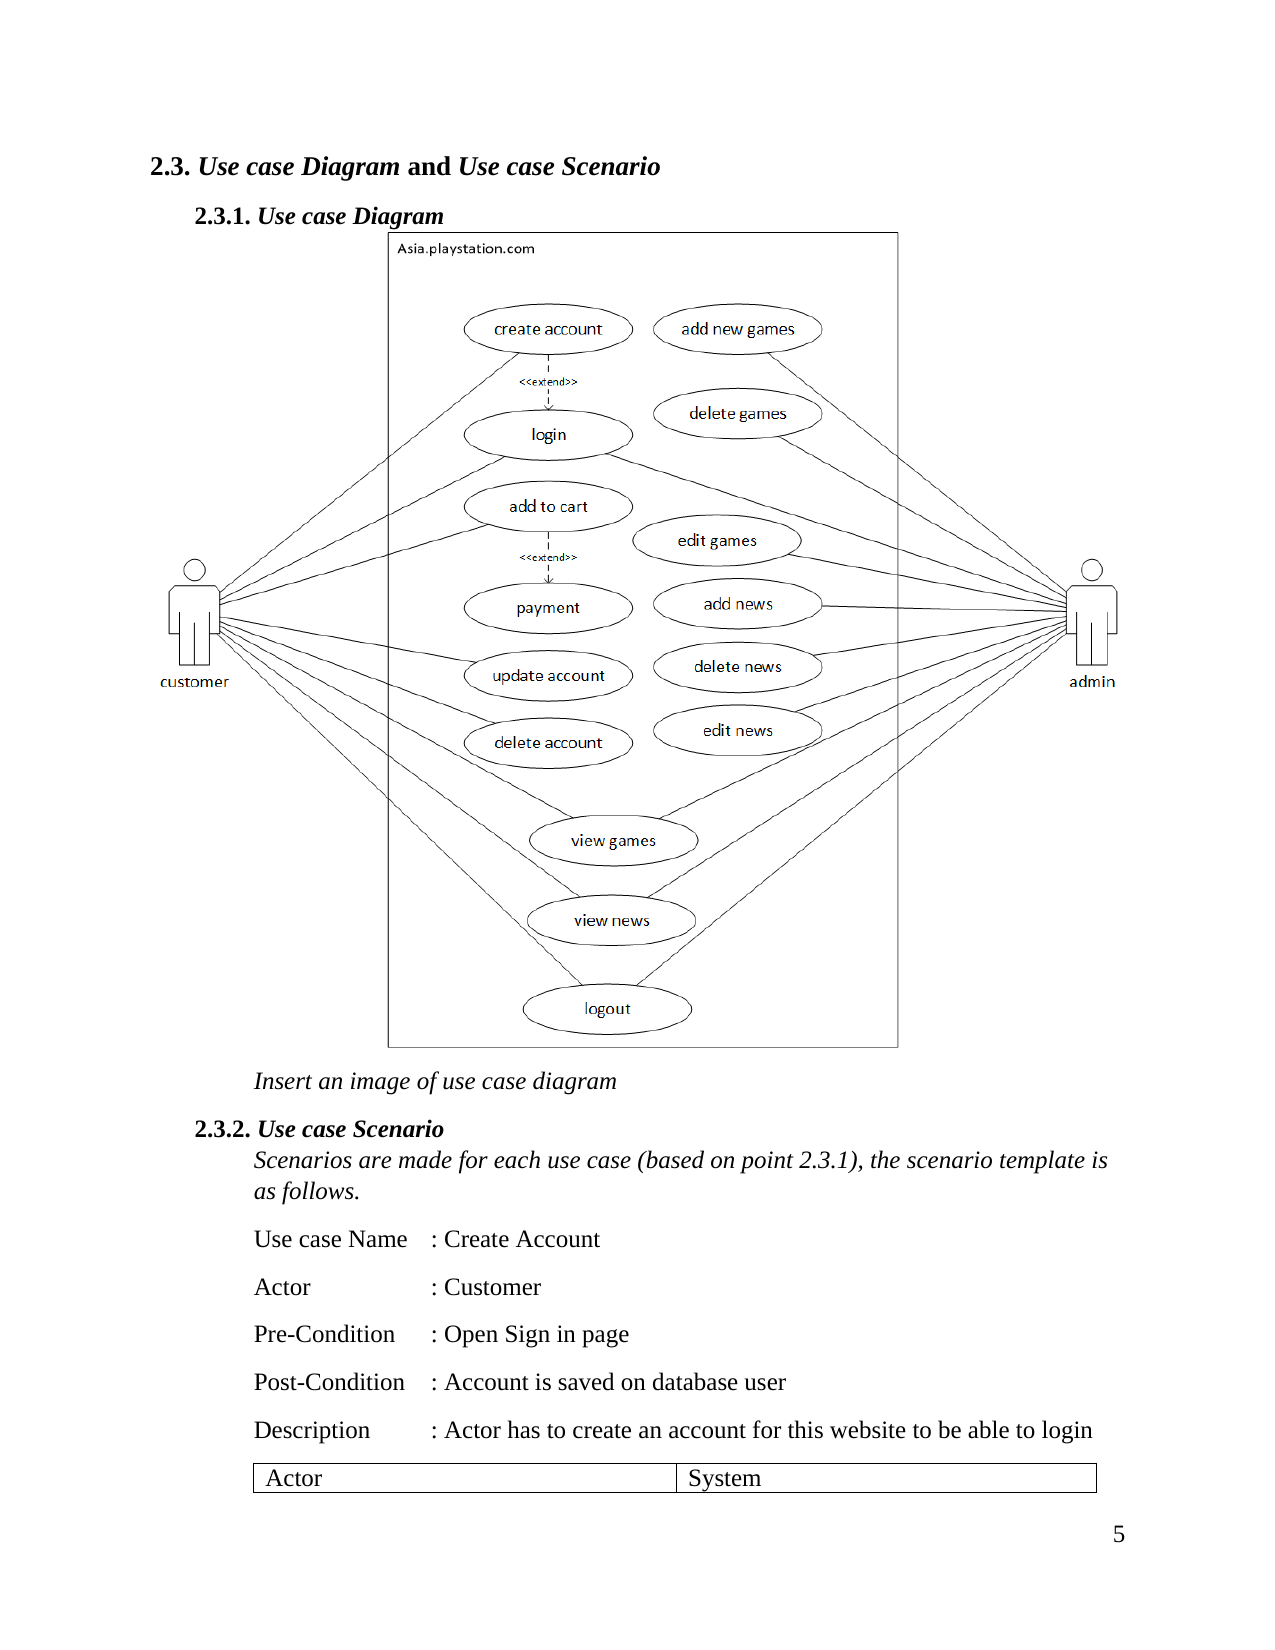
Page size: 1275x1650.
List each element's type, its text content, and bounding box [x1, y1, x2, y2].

table_header Actor [254, 1464, 676, 1492]
text Pre-Condition : Open Sign in page [253, 1319, 1125, 1348]
text Insert an image of use case diagram [253, 1066, 1125, 1095]
subtitle 2.3. Use case Diagram and Use case Scenario [150, 150, 1125, 181]
text Post-Condition : Account is saved on database user [253, 1367, 1125, 1396]
picture [150, 231, 1124, 1048]
text Scenarios are made for each use case (based on point 2.3.1), the scenario template is as follows. [253, 1145, 1125, 1205]
table_header System [677, 1464, 1096, 1492]
text Description : Actor has to create an account for this website to be able to login [253, 1415, 1125, 1443]
subtitle 2.3.2. Use case Scenario [194, 1114, 1125, 1143]
text Actor : Customer [253, 1272, 1125, 1300]
text Use case Name : Create Account [253, 1224, 1125, 1253]
subtitle 2.3.1. Use case Diagram [194, 201, 1125, 229]
